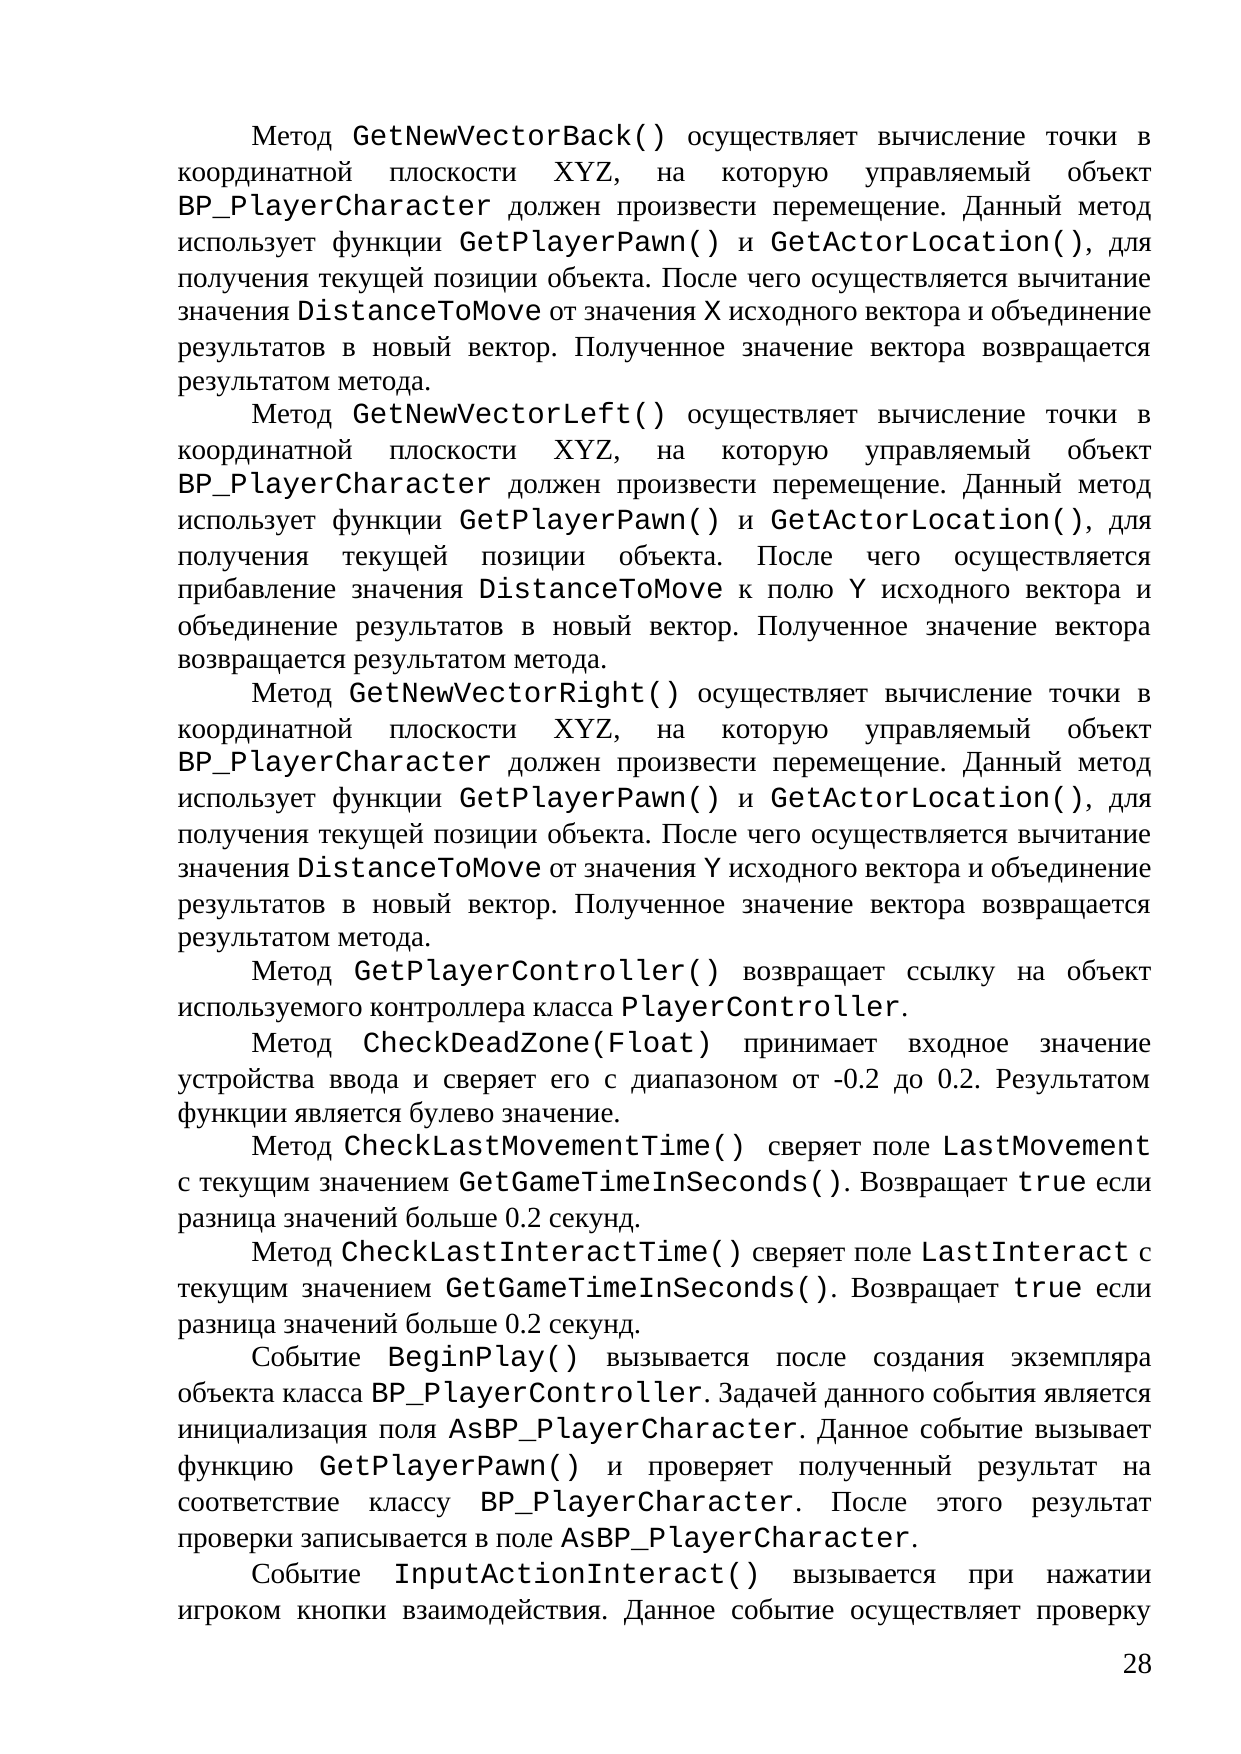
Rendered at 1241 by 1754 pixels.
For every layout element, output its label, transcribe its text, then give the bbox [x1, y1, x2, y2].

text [177, 1556, 1152, 1625]
text Метод GetNewVectorLeft() осуществляет вычисление точки в координатной плоскости XYZ, на которую управляемый объект BP_PlayerCharacter должен произвести перемещение. Данный метод использует функции GetPlayerPawn() и GetActorLocation(), для получения текущей позиции объекта. После чего осуществляется прибавление значения DistanceToMove к полю Y исходного вектора и объединение результатов в новый вектор. Полученное значение вектора возвращается результатом метода. [177, 396, 1152, 675]
text Метод CheckLastMovementTime() сверяет поле LastMovement с текущим значением GetGameTimeInSeconds(). Возвращает true если разница значений больше 0.2 секунд. [177, 1128, 1152, 1234]
text Метод GetPlayerController() возвращает ссылку на объект используемого контроллера класса PlayerController. [177, 953, 1152, 1025]
text Метод CheckLastInteractTime() сверяет поле LastInteract с текущим значением GetGameTimeInSeconds(). Возвращает true если разница значений больше 0.2 секунд. [177, 1234, 1152, 1339]
text Событие BeginPlay() вызывается после создания экземпляра объекта класса BP_PlayerController. Задачей данного события является инициализация поля AsBP_PlayerCharacter. Данное событие вызывает функцию GetPlayerPawn() и проверяет полученный результат на соответствие классу BP_PlayerCharacter. После этого результат проверки записывается в поле AsBP_PlayerCharacter. [177, 1339, 1152, 1556]
text Метод GetNewVectorRight() осуществляет вычисление точки в координатной плоскости XYZ, на которую управляемый объект BP_PlayerCharacter должен произвести перемещение. Данный метод использует функции GetPlayerPawn() и GetActorLocation(), для получения текущей позиции объекта. После чего осуществляется вычитание значения DistanceToMove от значения Y исходного вектора и объединение результатов в новый вектор. Полученное значение вектора возвращается результатом метода. [177, 675, 1152, 953]
text Метод GetNewVectorBack() осуществляет вычисление точки в координатной плоскости XYZ, на которую управляемый объект BP_PlayerCharacter должен произвести перемещение. Данный метод использует функции GetPlayerPawn() и GetActorLocation(), для получения текущей позиции объекта. После чего осуществляется вычитание значения DistanceToMove от значения X исходного вектора и объединение результатов в новый вектор. Полученное значение вектора возвращается результатом метода. [177, 118, 1152, 396]
text Метод CheckDeadZone(Float) принимает входное значение устройства ввода и сверяет его с диапазоном от -0.2 до 0.2. Результатом функции является булево значение. [177, 1025, 1152, 1128]
